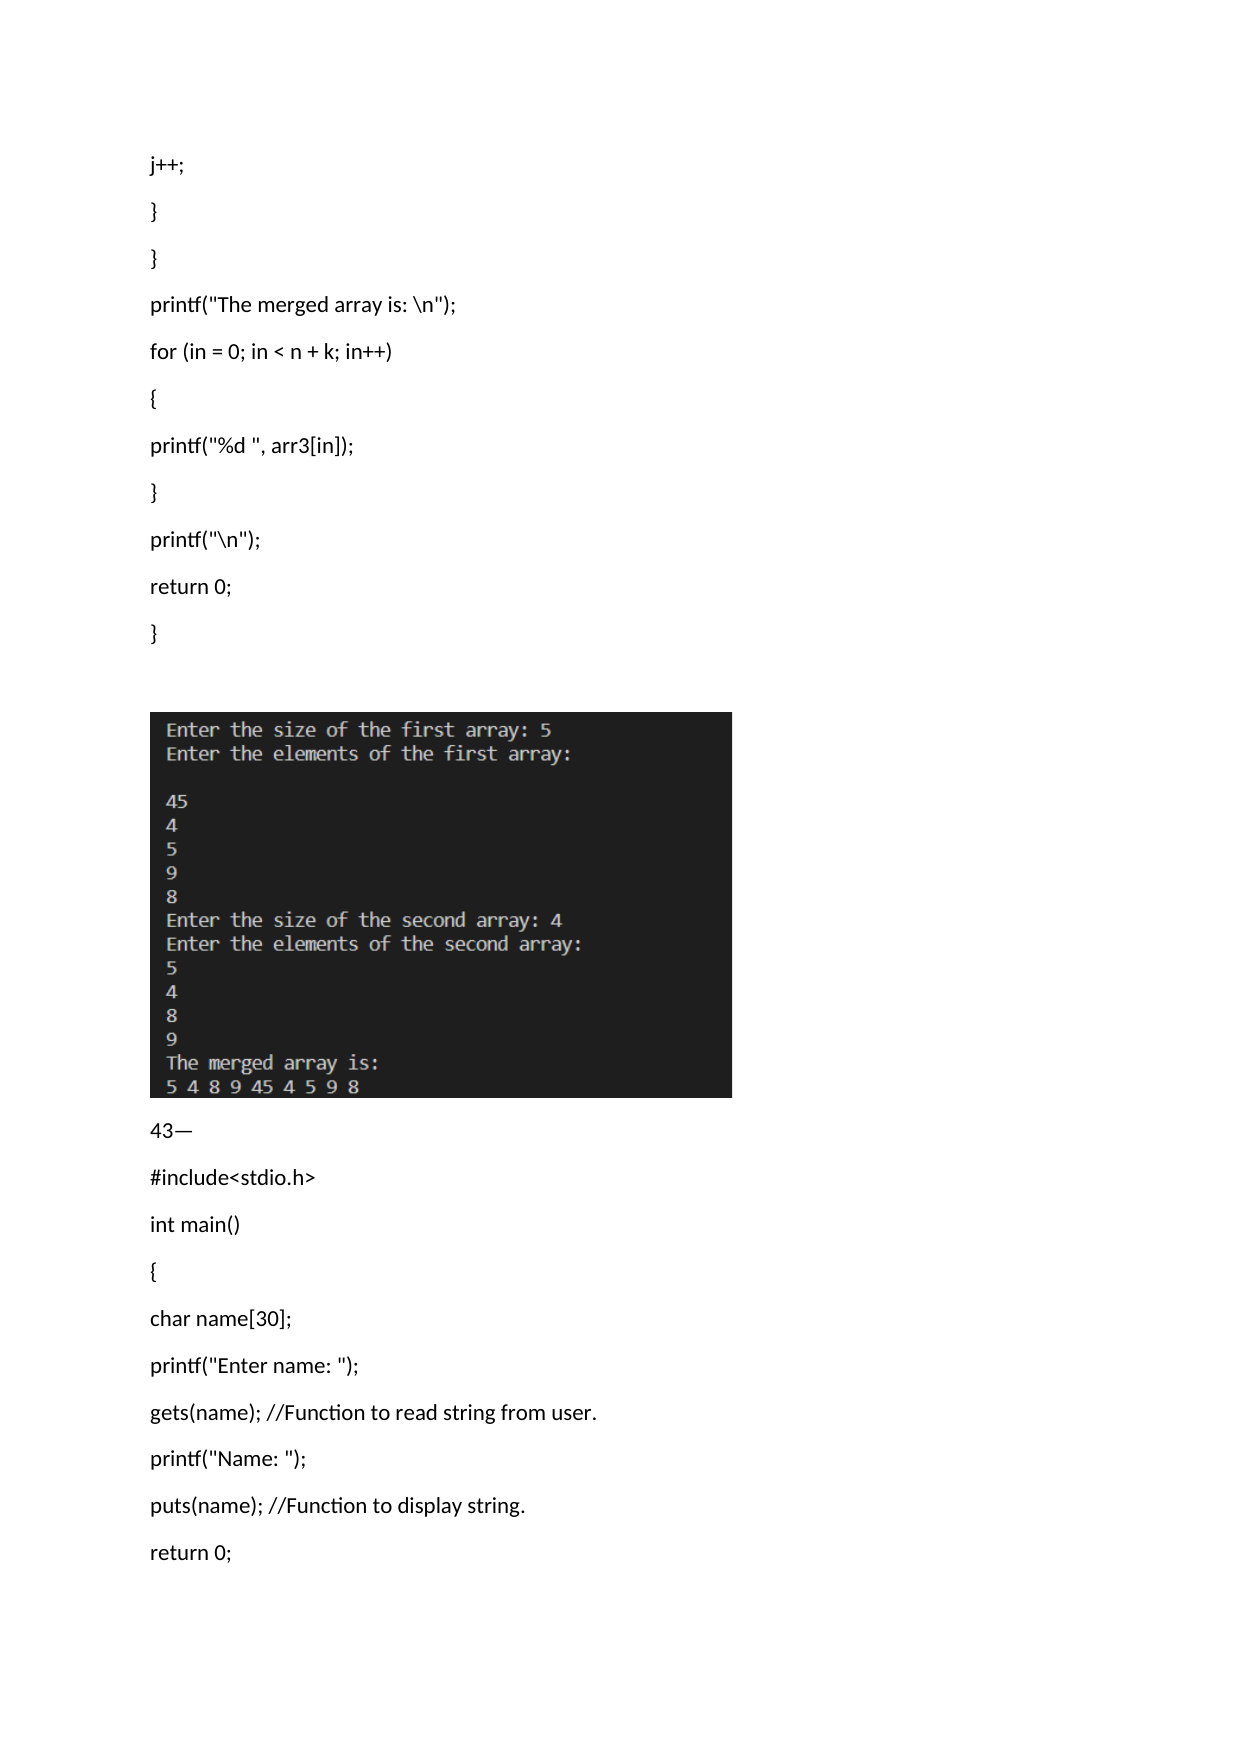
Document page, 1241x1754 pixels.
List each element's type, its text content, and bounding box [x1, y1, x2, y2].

text { [150, 384, 1090, 412]
text int main() [150, 1210, 1090, 1238]
text gets(name); //Function to read string from user. [150, 1398, 1090, 1426]
text puts(name); //Function to display string. [150, 1491, 1090, 1519]
text } [150, 619, 1090, 647]
text return 0; [150, 1538, 1090, 1566]
text { [150, 1257, 1090, 1285]
text printf("%d ", arr3[in]); [150, 431, 1090, 459]
text printf("Enter name: "); [150, 1351, 1090, 1379]
text j++; [150, 150, 1090, 178]
text } [150, 197, 1090, 225]
text return 0; [150, 572, 1090, 600]
text char name[30]; [150, 1304, 1090, 1332]
picture [150, 712, 733, 1098]
text for (in = 0; in < n + k; in++) [150, 337, 1090, 366]
text } [150, 478, 1090, 506]
text #include<stdio.h> [150, 1163, 1090, 1191]
text } [150, 244, 1090, 272]
text 43— [150, 1116, 1090, 1144]
text printf("The merged array is: \n"); [150, 291, 1090, 319]
text printf("Name: "); [150, 1444, 1090, 1472]
text printf("\n"); [150, 525, 1090, 553]
